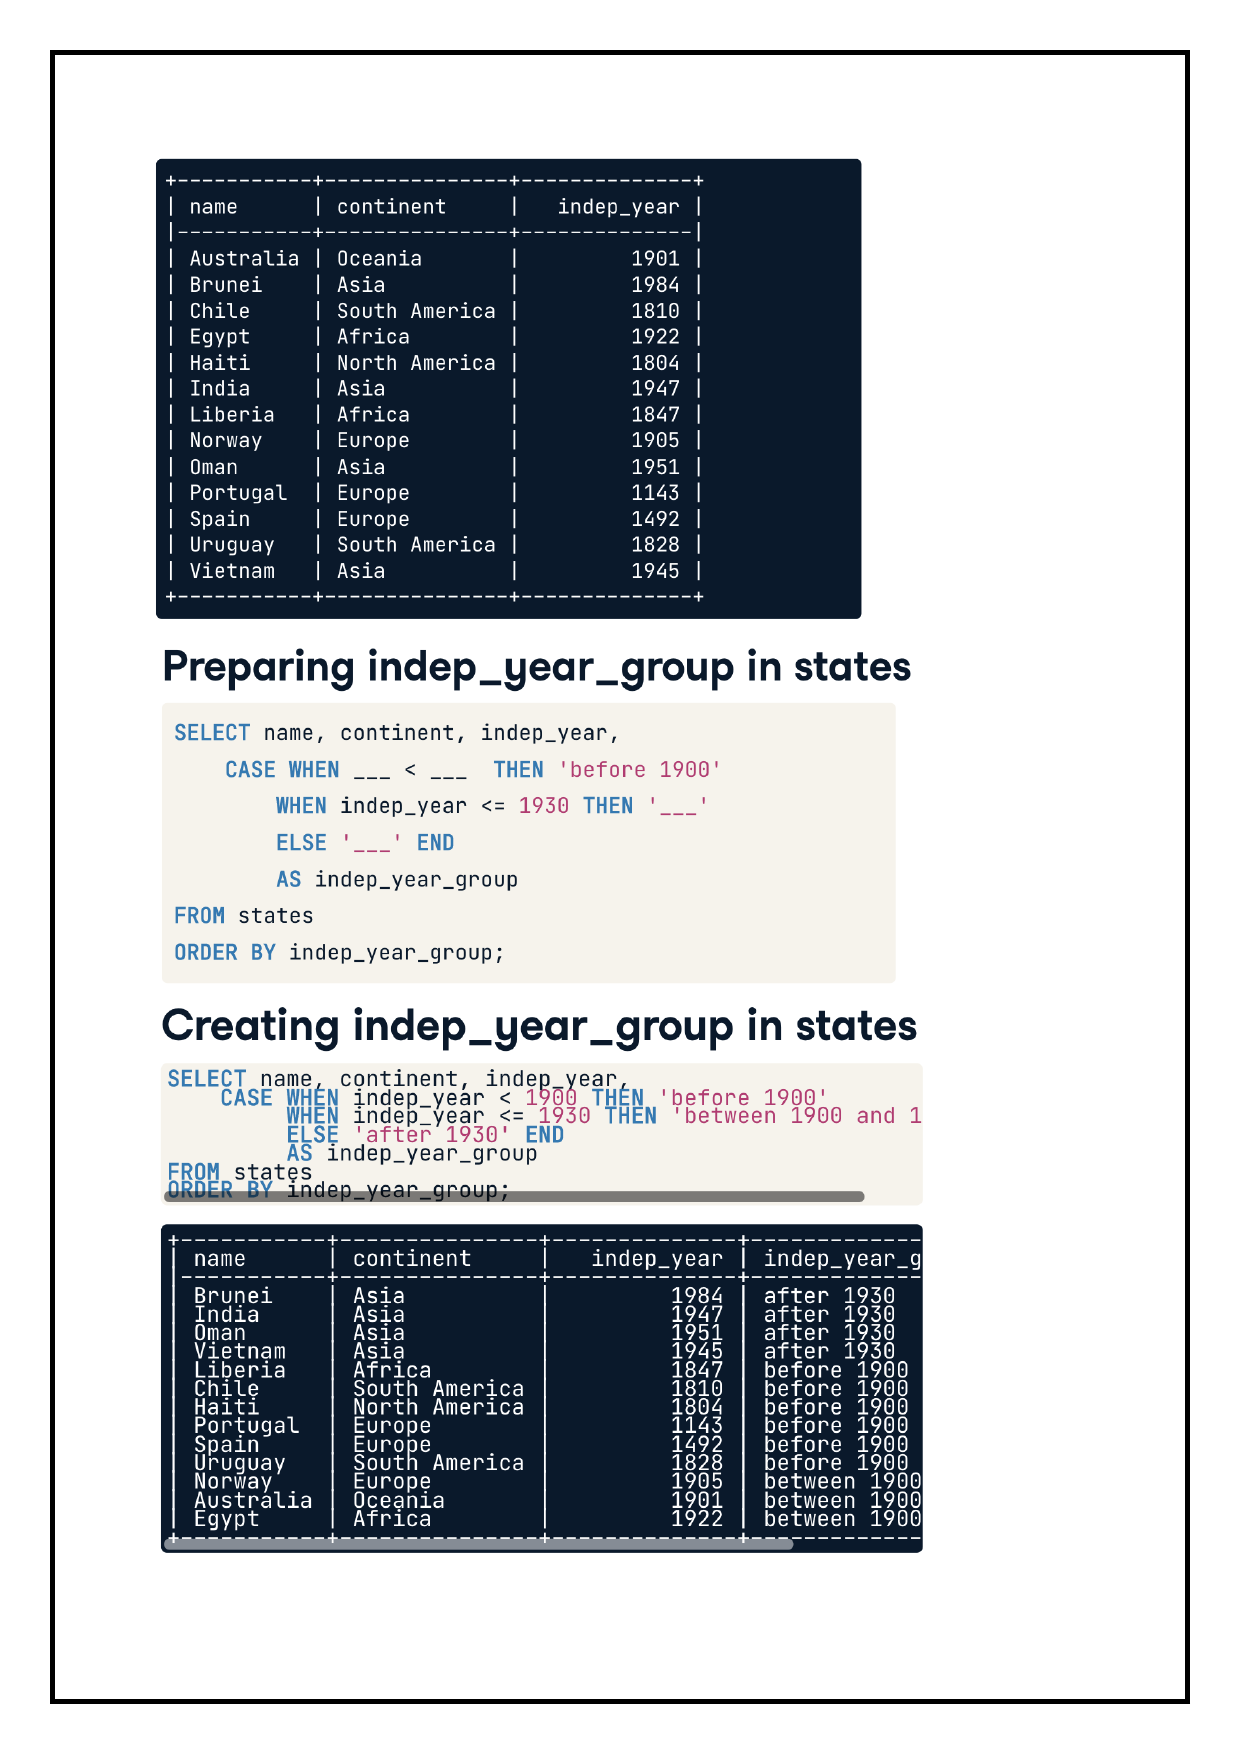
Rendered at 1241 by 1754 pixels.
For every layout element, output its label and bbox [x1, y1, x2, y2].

picture [150, 150, 968, 1559]
